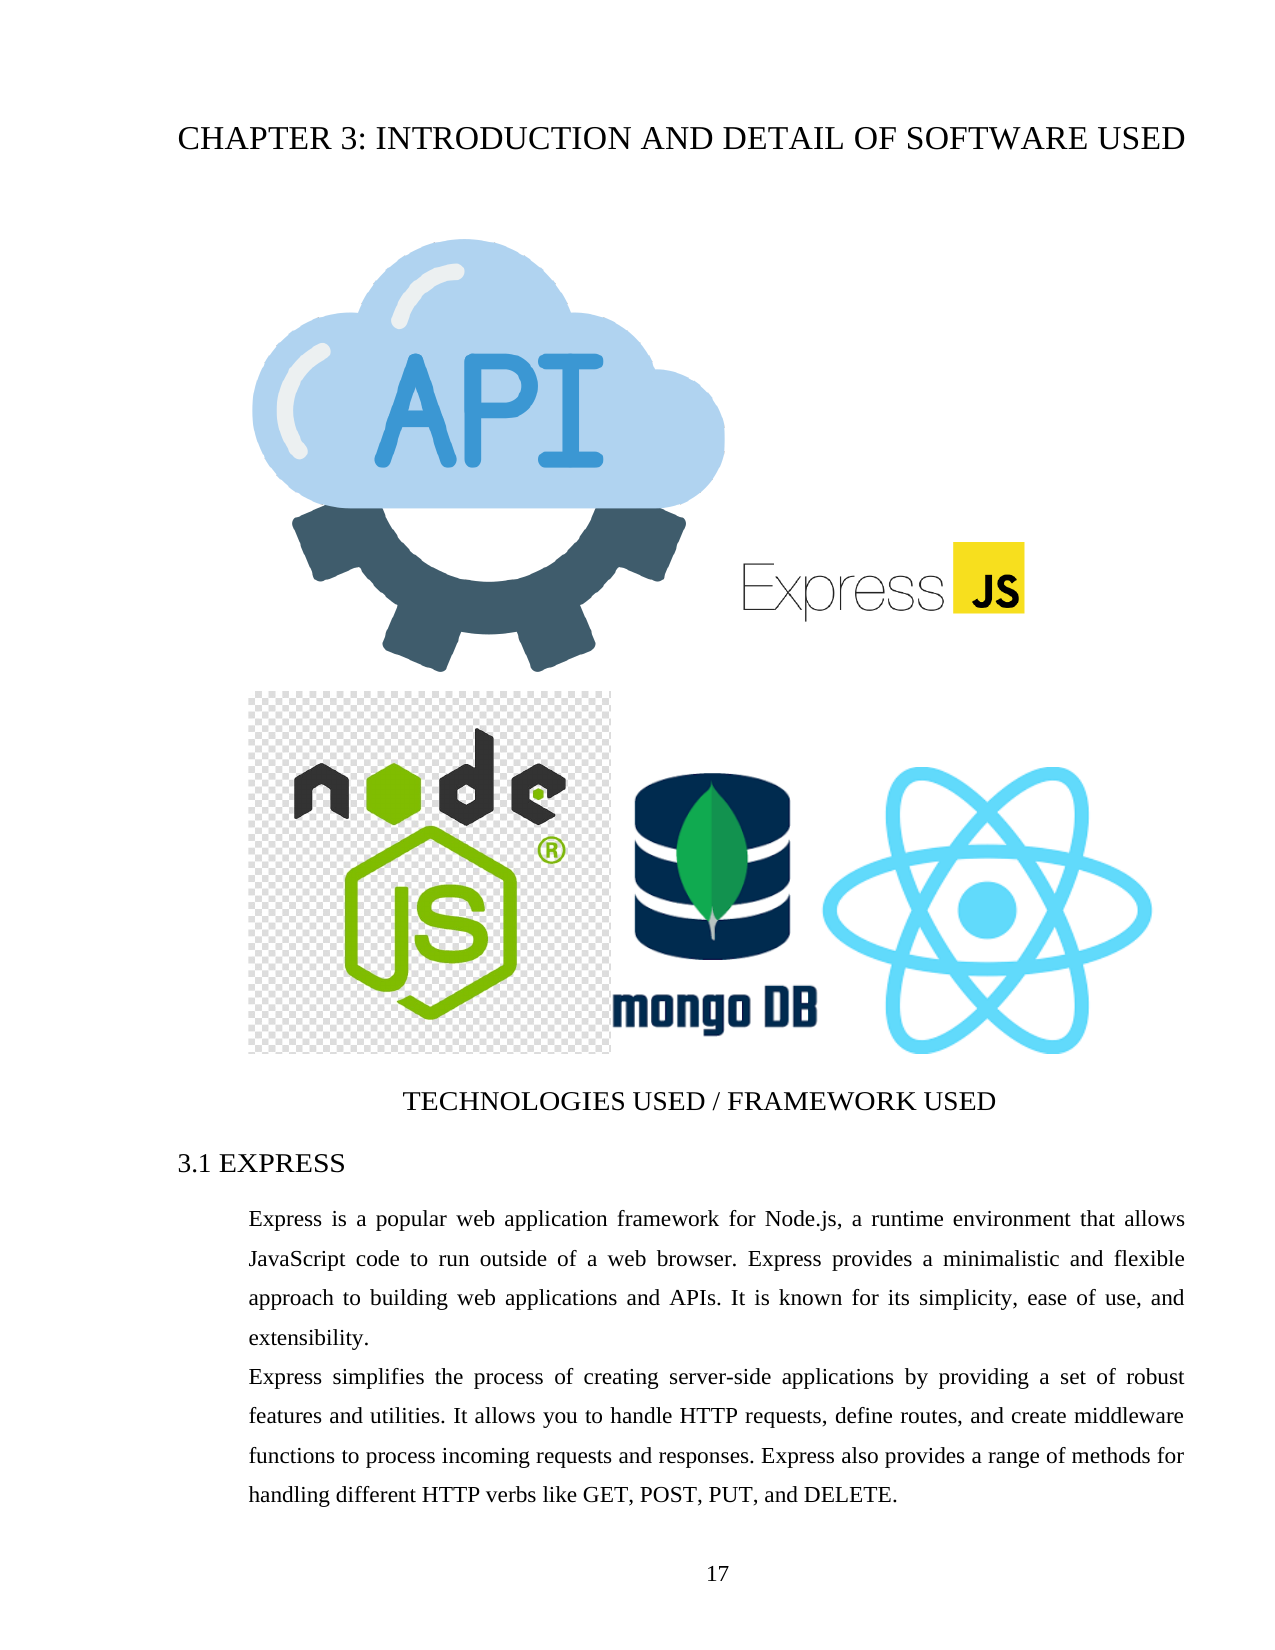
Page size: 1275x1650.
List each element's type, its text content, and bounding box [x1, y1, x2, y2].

text TECHNOLOGIES USED / FRAMEWORK USED [327, 1085, 1188, 1116]
text Express simplifies the process of creating server-side applications by providing a set of robust features and utilities. It allows you to handle HTTP requests, define routes, and create middleware functions to process incoming requests and responses. Express also provides a range of methods for handling different HTTP verbs like GET, POST, PUT, and DELETE. [248, 1363, 1186, 1508]
text 17 [248, 1561, 1186, 1587]
text CHAPTER 3: INTRODUCTION AND DETAIL OF SOFTWARE USED [177, 118, 1188, 156]
picture [248, 218, 1155, 1054]
text 3.1 EXPRESS [177, 1147, 1188, 1178]
text Express is a popular web application framework for Node.js, a runtime environment that allows JavaScript code to run outside of a web browser. Express provides a minimalistic and flexible approach to building web applications and APIs. It is known for its simplicity, ease of use, and extensibility. [248, 1205, 1186, 1350]
